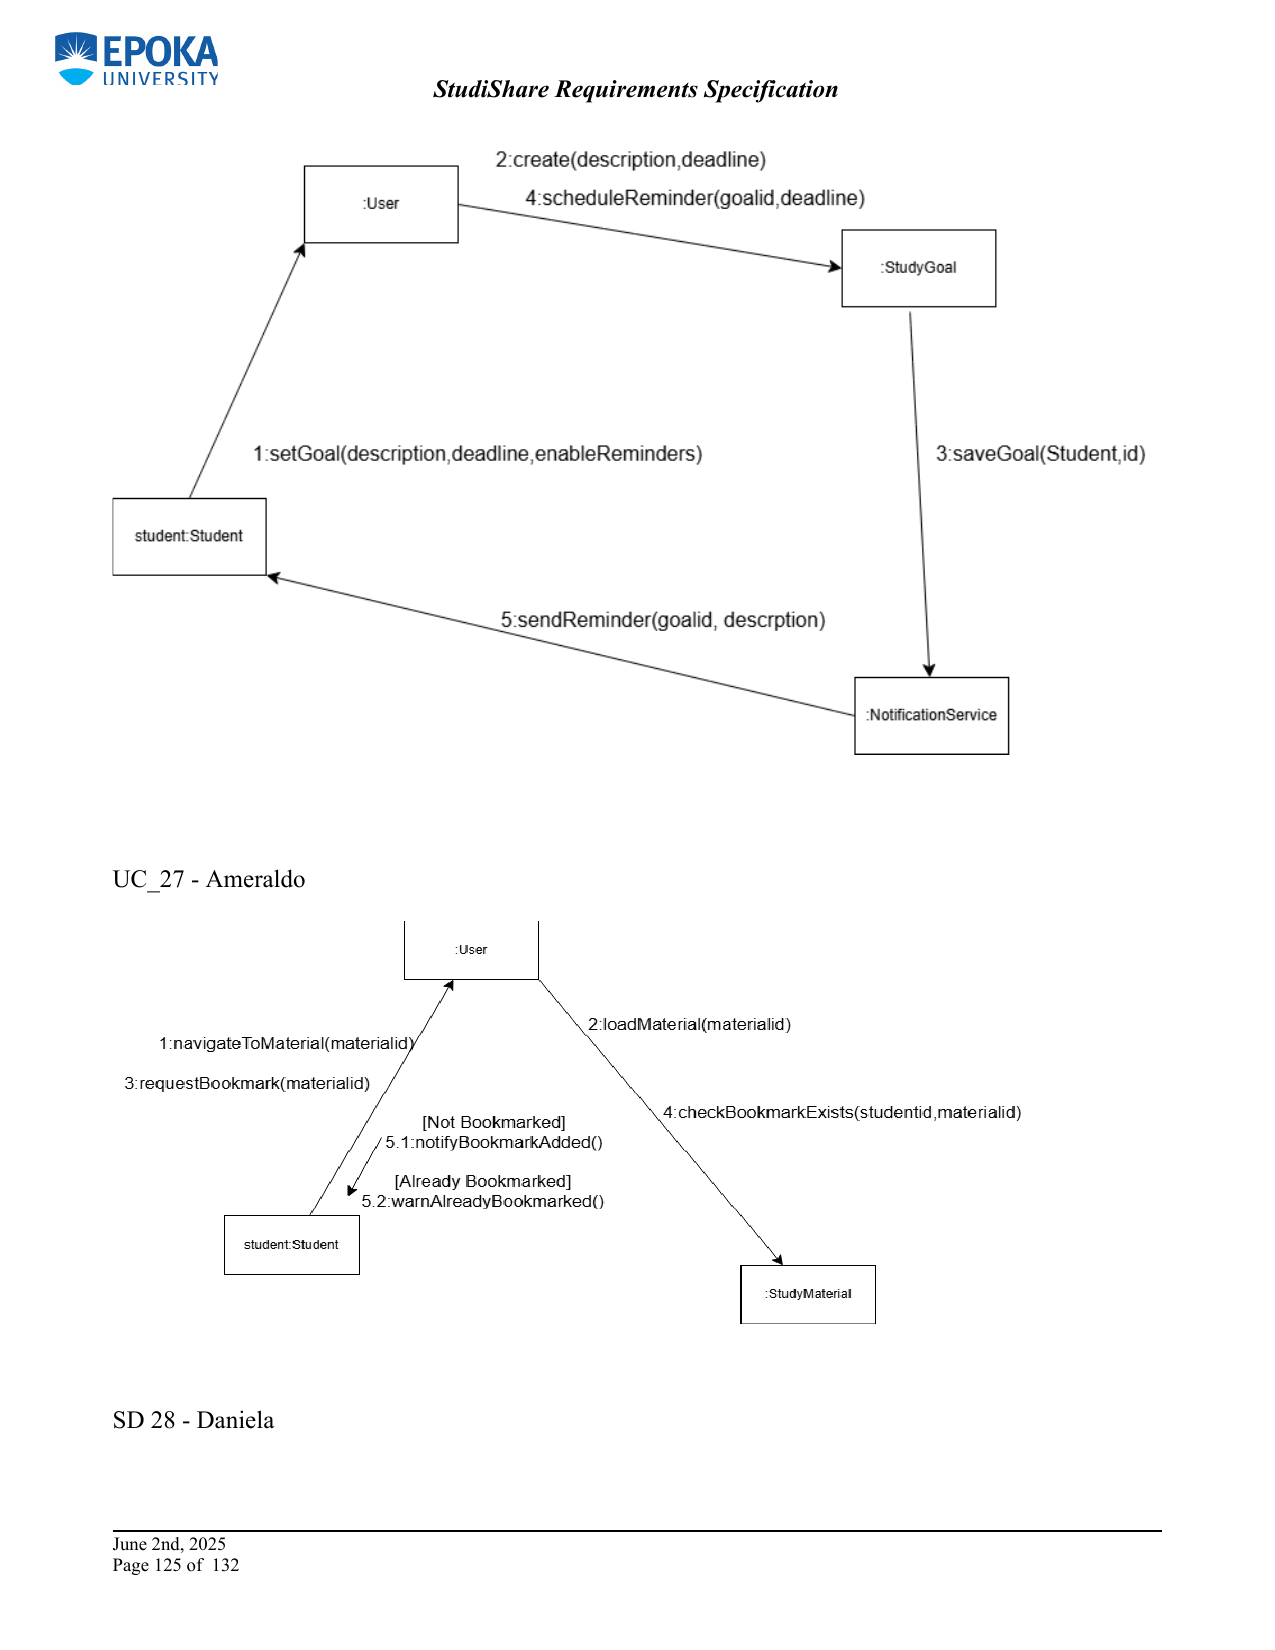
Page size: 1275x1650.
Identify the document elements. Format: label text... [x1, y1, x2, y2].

text SD 28 - Daniela [112, 1407, 1162, 1434]
picture [112, 140, 1163, 755]
picture [55, 32, 218, 85]
picture [112, 921, 1033, 1324]
text UC_27 - Ameraldo [112, 866, 1162, 893]
